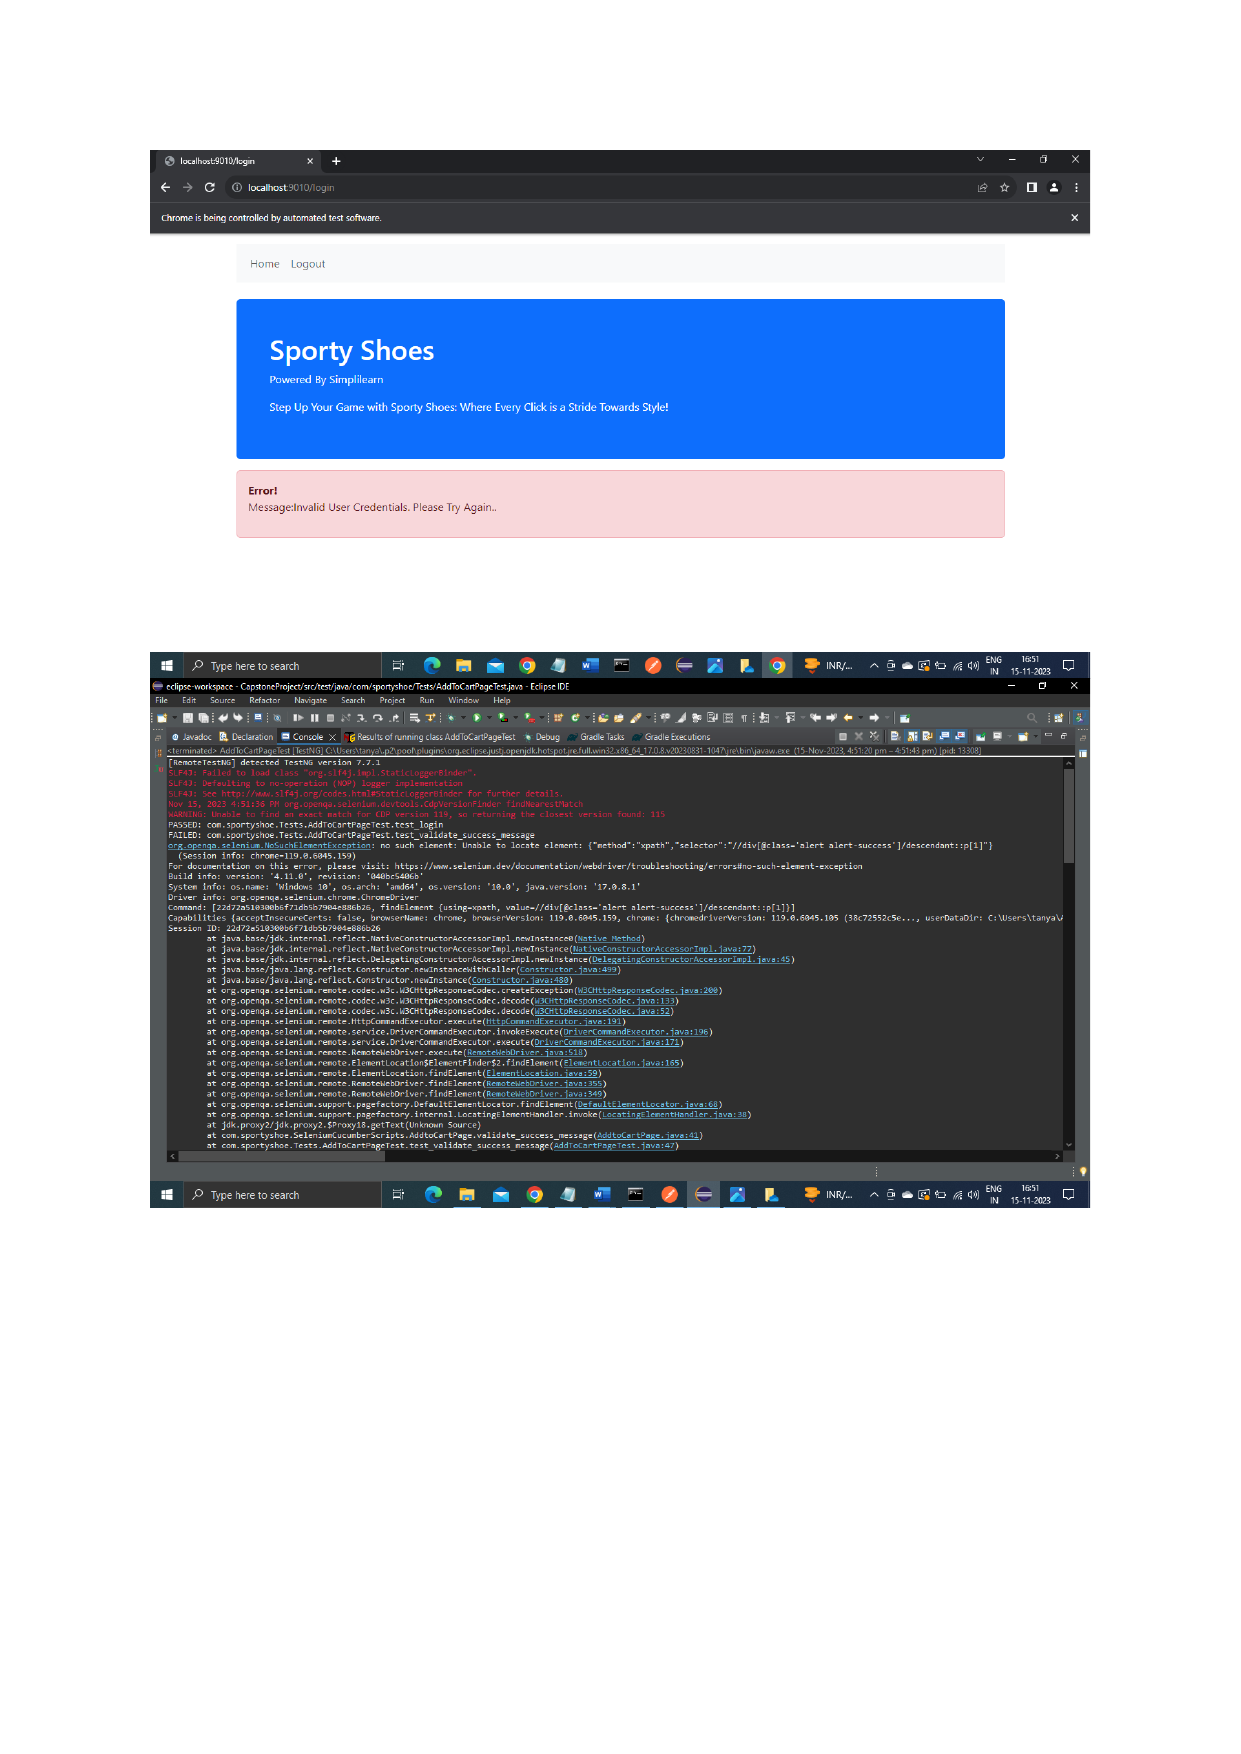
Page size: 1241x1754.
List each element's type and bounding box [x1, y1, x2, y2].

picture [150, 150, 1091, 1208]
